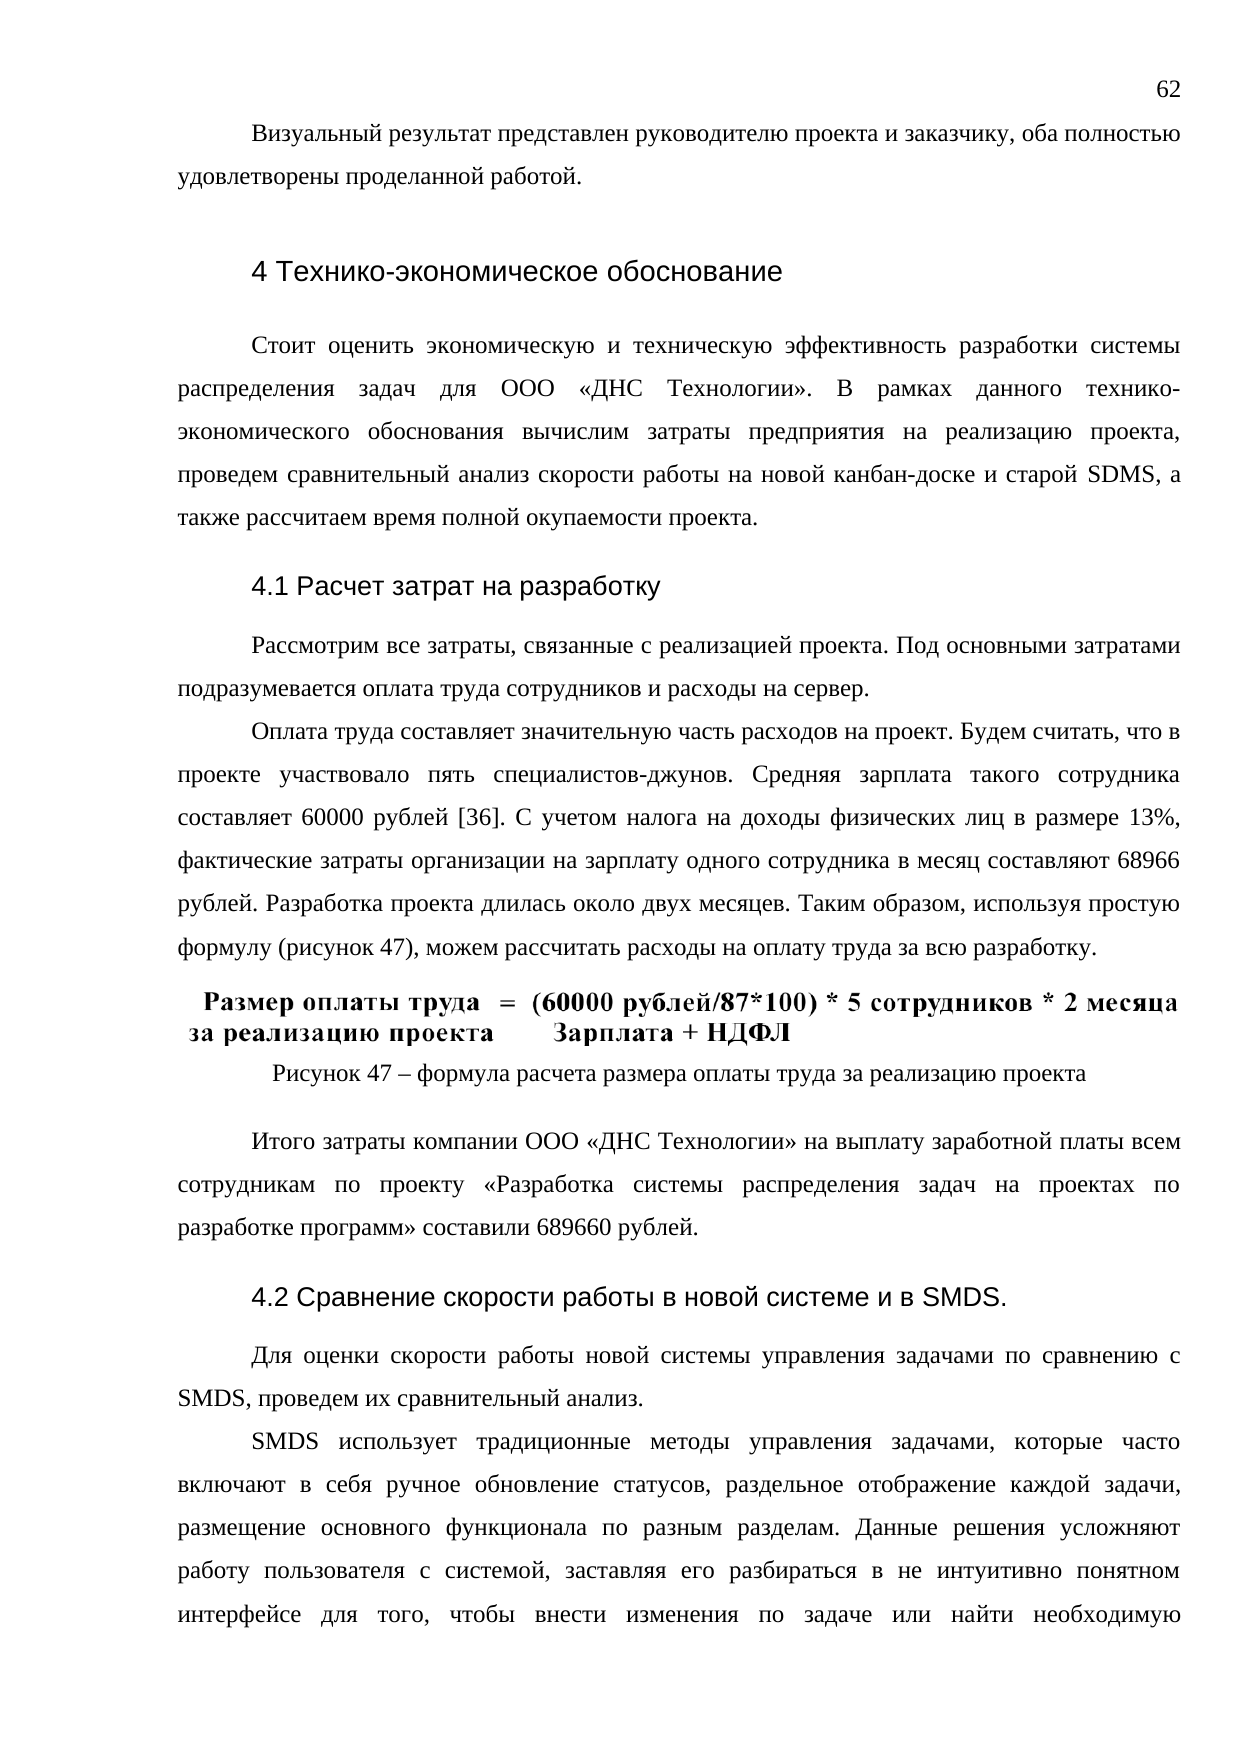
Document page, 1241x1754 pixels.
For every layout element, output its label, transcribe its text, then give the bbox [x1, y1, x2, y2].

text Расчет затрат на разработку [177, 570, 1181, 602]
text Рисунок 47 – формула расчета размера оплаты труда за реализацию проекта [177, 1058, 1181, 1087]
text Оплата труда составляет значительную часть расходов на проект. Будем считать, что в проекте участвовало пять специалистов-джунов. Средняя зарплата такого сотрудника составляет 60000 рублей [36]. С учетом налога на доходы физических лиц в размере 13%, фактические затраты организации на зарплату одного сотрудника в месяц составляют 68966 рублей. Разработка проекта длилась около двух месяцев. Таким образом, используя простую формулу (рисунок 47), можем рассчитать расходы на оплату труда за всю разработку. [177, 716, 1181, 960]
text Технико-экономическое обоснование [177, 254, 1181, 288]
text Визуальный результат представлен руководителю проекта и заказчику, оба полностью удовлетворены проделанной работой. [177, 118, 1181, 190]
picture [177, 987, 1182, 1046]
text Для оценки скорости работы новой системы управления задачами по сравнению с SMDS, проведем их сравнительный анализ. [177, 1340, 1181, 1412]
text Стоит оценить экономическую и техническую эффективность разработки системы распределения задач для ООО «ДНС Технологии». В рамках данного технико-экономического обоснования вычислим затраты предприятия на реализацию проекта, проведем сравнительный анализ скорости работы на новой канбан-доске и старой SDMS, а также рассчитаем время полной окупаемости проекта. [177, 330, 1181, 531]
text Рассмотрим все затраты, связанные с реализацией проекта. Под основными затратами подразумевается оплата труда сотрудников и расходы на сервер. [177, 630, 1181, 702]
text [177, 1426, 1181, 1627]
text Сравнение скорости работы в новой системе и в SMDS. [177, 1281, 1181, 1312]
text Итого затраты компании ООО «ДНС Технологии» на выплату заработной платы всем сотрудникам по проекту «Разработка системы распределения задач на проектах по разработке программ» составили 689660 рублей. [177, 1126, 1181, 1241]
